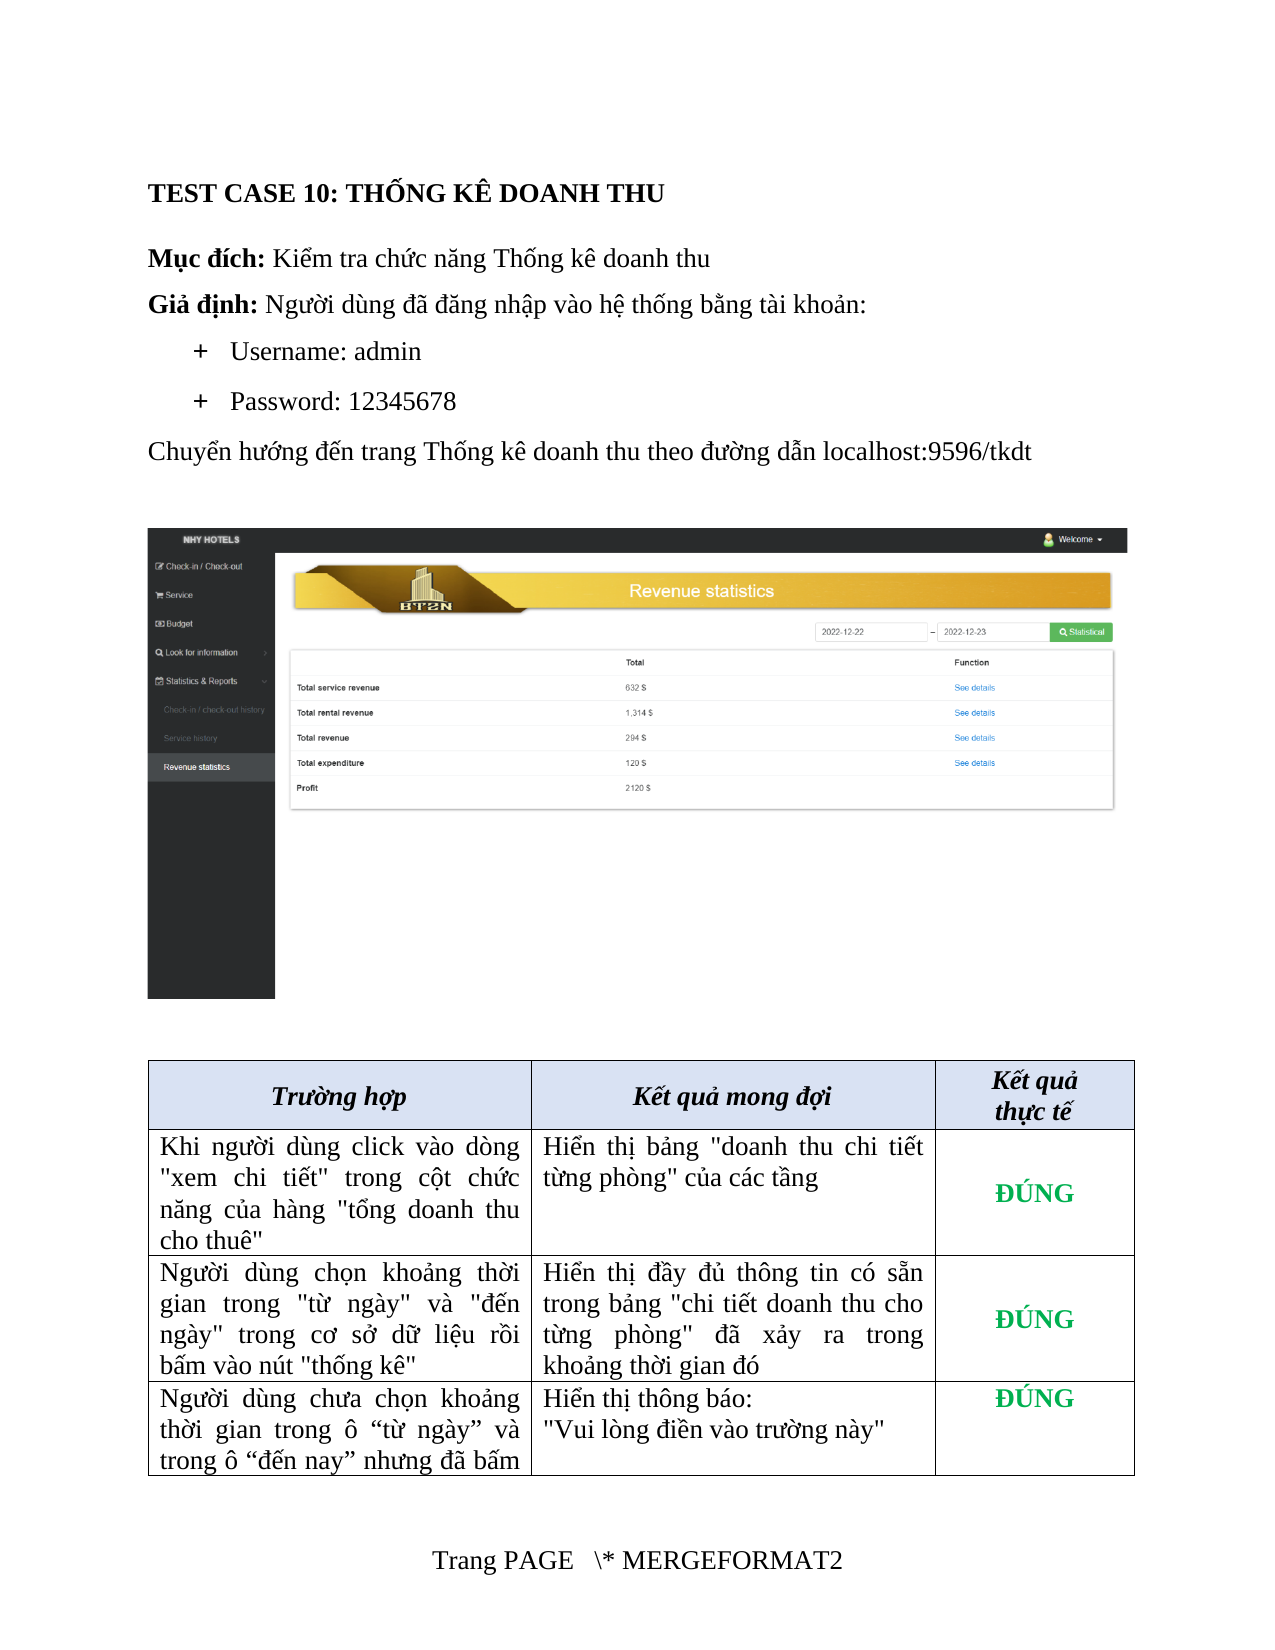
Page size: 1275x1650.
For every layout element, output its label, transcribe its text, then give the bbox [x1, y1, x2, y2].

text Giả định: Người dùng đã đăng nhập vào hệ thống bằng tài khoản: [148, 288, 1127, 320]
text Chuyển hướng đến trang Thống kê doanh thu theo đường dẫn localhost:9596/tkdt [148, 435, 1127, 467]
list Username: admin [192, 335, 1127, 369]
table_cell ĐÚNG [936, 1382, 1134, 1475]
table_cell Người dùng chọn khoảng thời gian trong "từ ngày" và "đến ngày" trong cơ sở dữ liệu rồi bấm vào nút "thống kê" [149, 1256, 531, 1381]
table_cell Hiển thị đầy đủ thông tin có sẵn trong bảng "chi tiết doanh thu cho từng phòng" đã xảy ra trong khoảng thời gian đó [532, 1256, 935, 1381]
table_cell Khi người dùng click vào dòng "xem chi tiết" trong cột chức năng của hàng "tổng doanh thu cho thuê" [149, 1130, 531, 1255]
text Mục đích: Kiểm tra chức năng Thống kê doanh thu [148, 242, 1127, 273]
table_header Trường hợp [149, 1061, 531, 1129]
text TEST CASE 10: THỐNG KÊ DOANH THU [148, 177, 1127, 208]
list Password: 12345678 [192, 385, 1127, 419]
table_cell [532, 1382, 935, 1475]
table_cell ĐÚNG [936, 1130, 1134, 1255]
picture [147, 528, 1128, 999]
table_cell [149, 1382, 531, 1475]
table_cell Hiển thị bảng "doanh thu chi tiết từng phòng" của các tầng [532, 1130, 935, 1255]
table_header Kết quả thực tế [936, 1061, 1134, 1129]
table_cell ĐÚNG [936, 1256, 1134, 1381]
table_header Kết quả mong đợi [532, 1061, 935, 1129]
